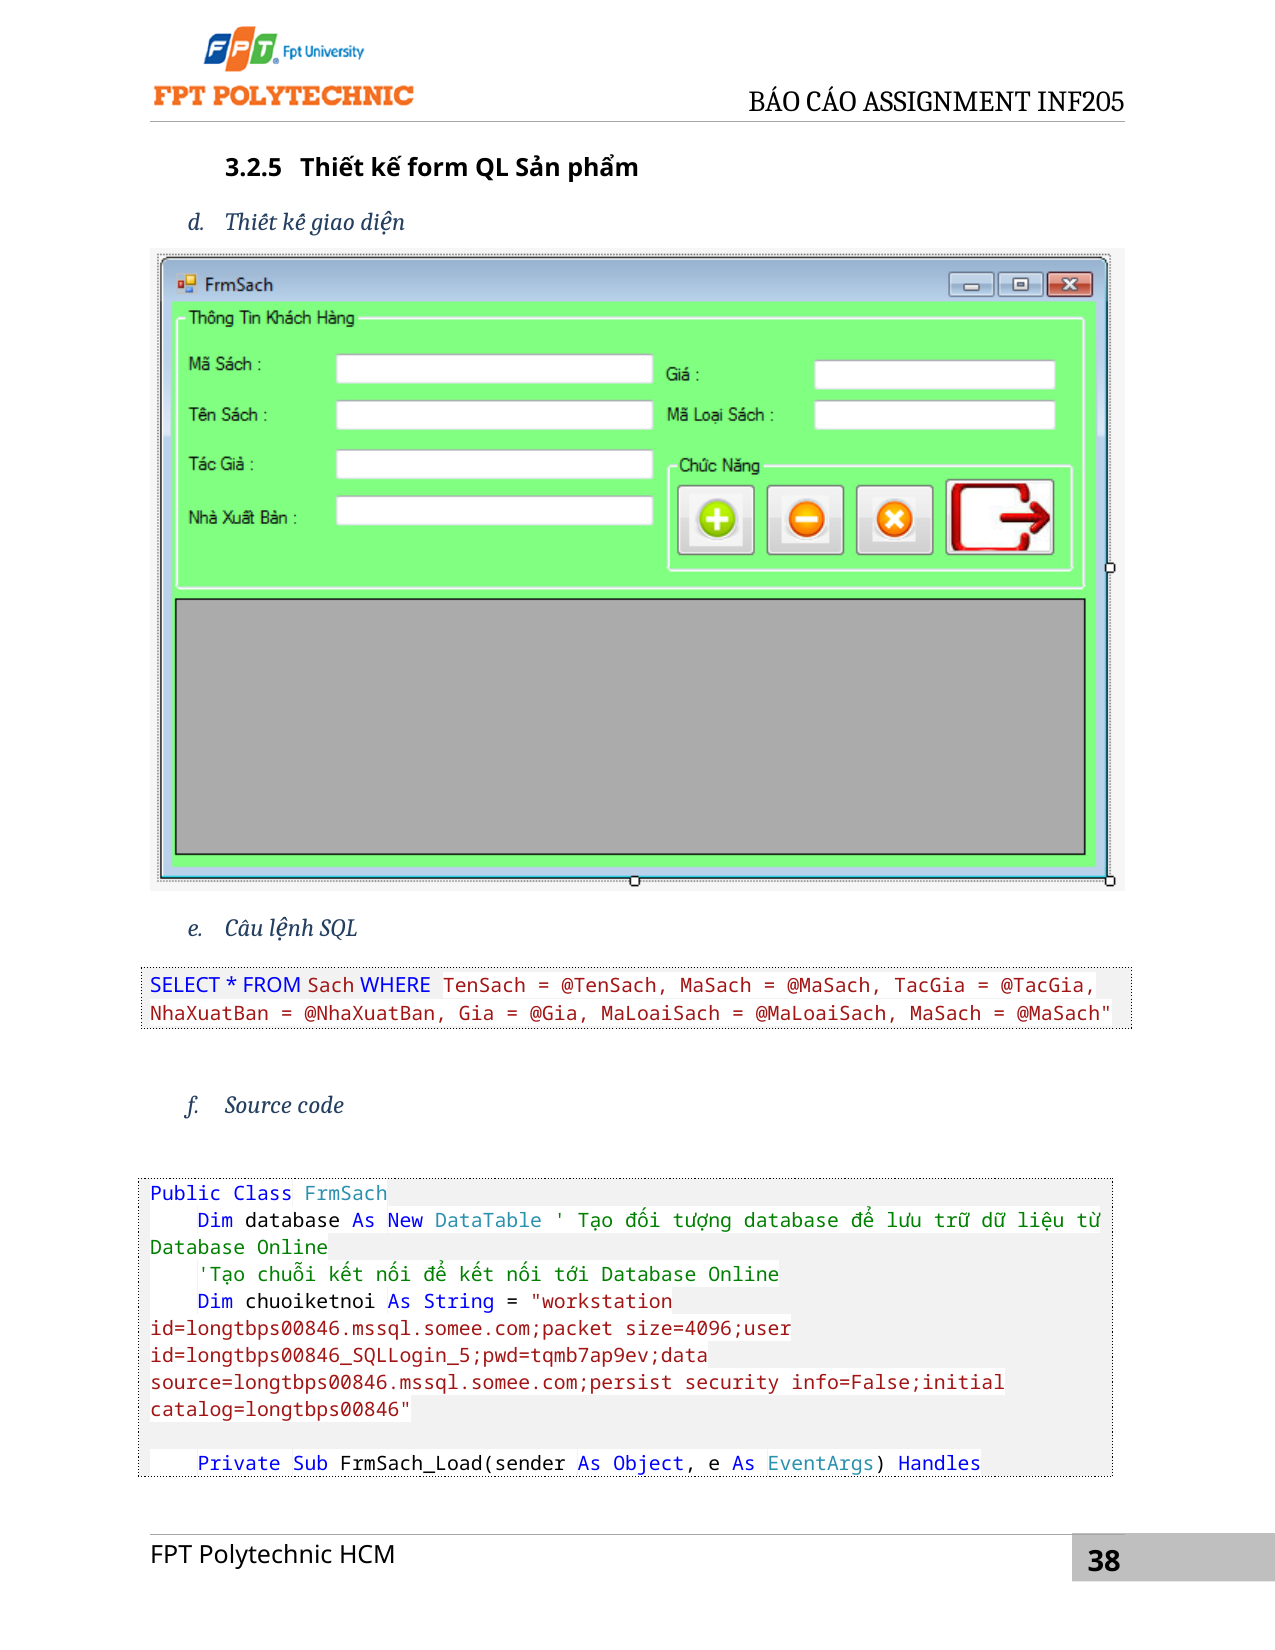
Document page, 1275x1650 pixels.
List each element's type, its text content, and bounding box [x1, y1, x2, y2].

text SELECT * FROM Sach WHERE TenSach = @TenSach, MaSach = @MaSach, TacGia = @TacGia, NhaXuatBan = @NhaXuatBan, Gia = @Gia, MaLoaiSach = @MaLoaiSach, MaSach = @MaSach" [141, 967, 1132, 1029]
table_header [139, 1178, 1113, 1476]
subtitle Câu lệnh SQL [187, 911, 1125, 942]
picture [150, 248, 1125, 891]
subtitle Thiết kế form QL Sản phẩm [225, 150, 1125, 184]
subtitle Source code [187, 1088, 1125, 1119]
subtitle Thiết kế giao diện [187, 205, 1125, 236]
picture [150, 22, 418, 112]
